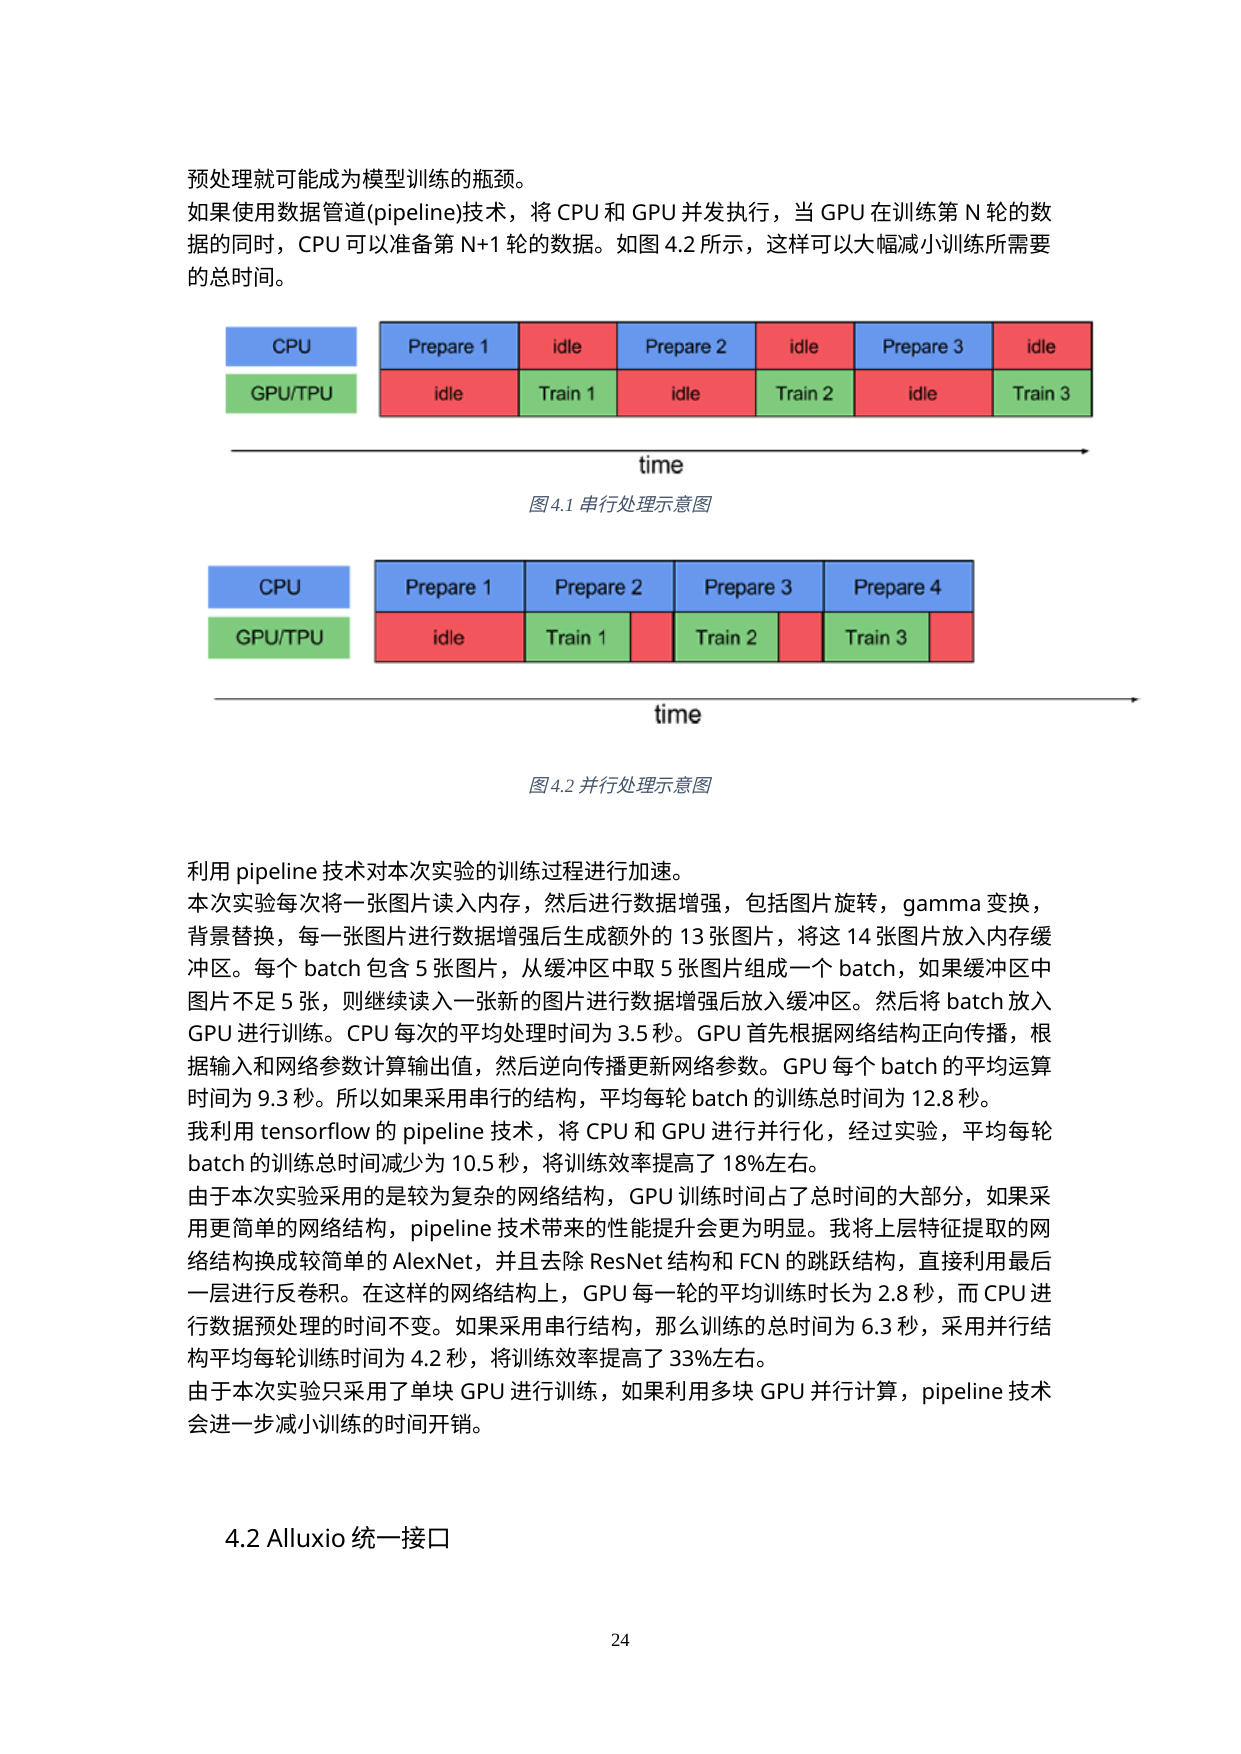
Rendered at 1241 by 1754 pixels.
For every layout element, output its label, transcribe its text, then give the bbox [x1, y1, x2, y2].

text 我利用tensorflow的pipeline技术，将CPU和GPU进行并行化，经过实验，平均每轮batch的训练总时间减少为10.5秒，将训练效率提高了18%左右。 [187, 1114, 1053, 1179]
text 如果使用数据管道(pipeline)技术，将CPU和GPU并发执行，当GPU在训练第N轮的数据的同时，CPU可以准备第N+1轮的数据。如图4.2所示，这样可以大幅减小训练所需要的总时间。 [187, 194, 1053, 292]
text 4.2 Alluxio统一接口 [225, 1504, 1053, 1569]
picture [187, 540, 1152, 738]
text 由于本次实验采用的是较为复杂的网络结构，GPU训练时间占了总时间的大部分，如果采用更简单的网络结构，pipeline技术带来的性能提升会更为明显。我将上层特征提取的网络结构换成较简单的AlexNet，并且去除ResNet结构和FCN的跳跃结构，直接利用最后一层进行反卷积。在这样的网络结构上，GPU每一轮的平均训练时长为2.8秒，而CPU进行数据预处理的时间不变。如果采用串行结构，那么训练的总时间为6.3秒，采用并行结构平均每轮训练时间为4.2秒，将训练效率提高了33%左右。 [187, 1179, 1053, 1374]
text 图4.1 串行处理示意图 [187, 487, 1053, 519]
text 本次实验每次将一张图片读入内存，然后进行数据增强，包括图片旋转，gamma变换，背景替换，每一张图片进行数据增强后生成额外的13张图片，将这14张图片放入内存缓冲区。每个batch包含5张图片，从缓冲区中取5张图片组成一个batch，如果缓冲区中图片不足5张，则继续读入一张新的图片进行数据增强后放入缓冲区。然后将batch放入GPU进行训练。CPU每次的平均处理时间为3.5秒。GPU首先根据网络结构正向传播，根据输入和网络参数计算输出值，然后逆向传播更新网络参数。GPU每个batch的平均运算时间为9.3秒。所以如果采用串行的结构，平均每轮batch的训练总时间为12.8秒。 [187, 886, 1053, 1114]
text 图4.2 并行处理示意图 [187, 768, 1053, 800]
text 利用pipeline技术对本次实验的训练过程进行加速。 [187, 854, 1053, 886]
picture [187, 292, 1113, 486]
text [187, 162, 1053, 194]
text 由于本次实验只采用了单块GPU进行训练，如果利用多块GPU并行计算，pipeline技术会进一步减小训练的时间开销。 [187, 1374, 1053, 1439]
